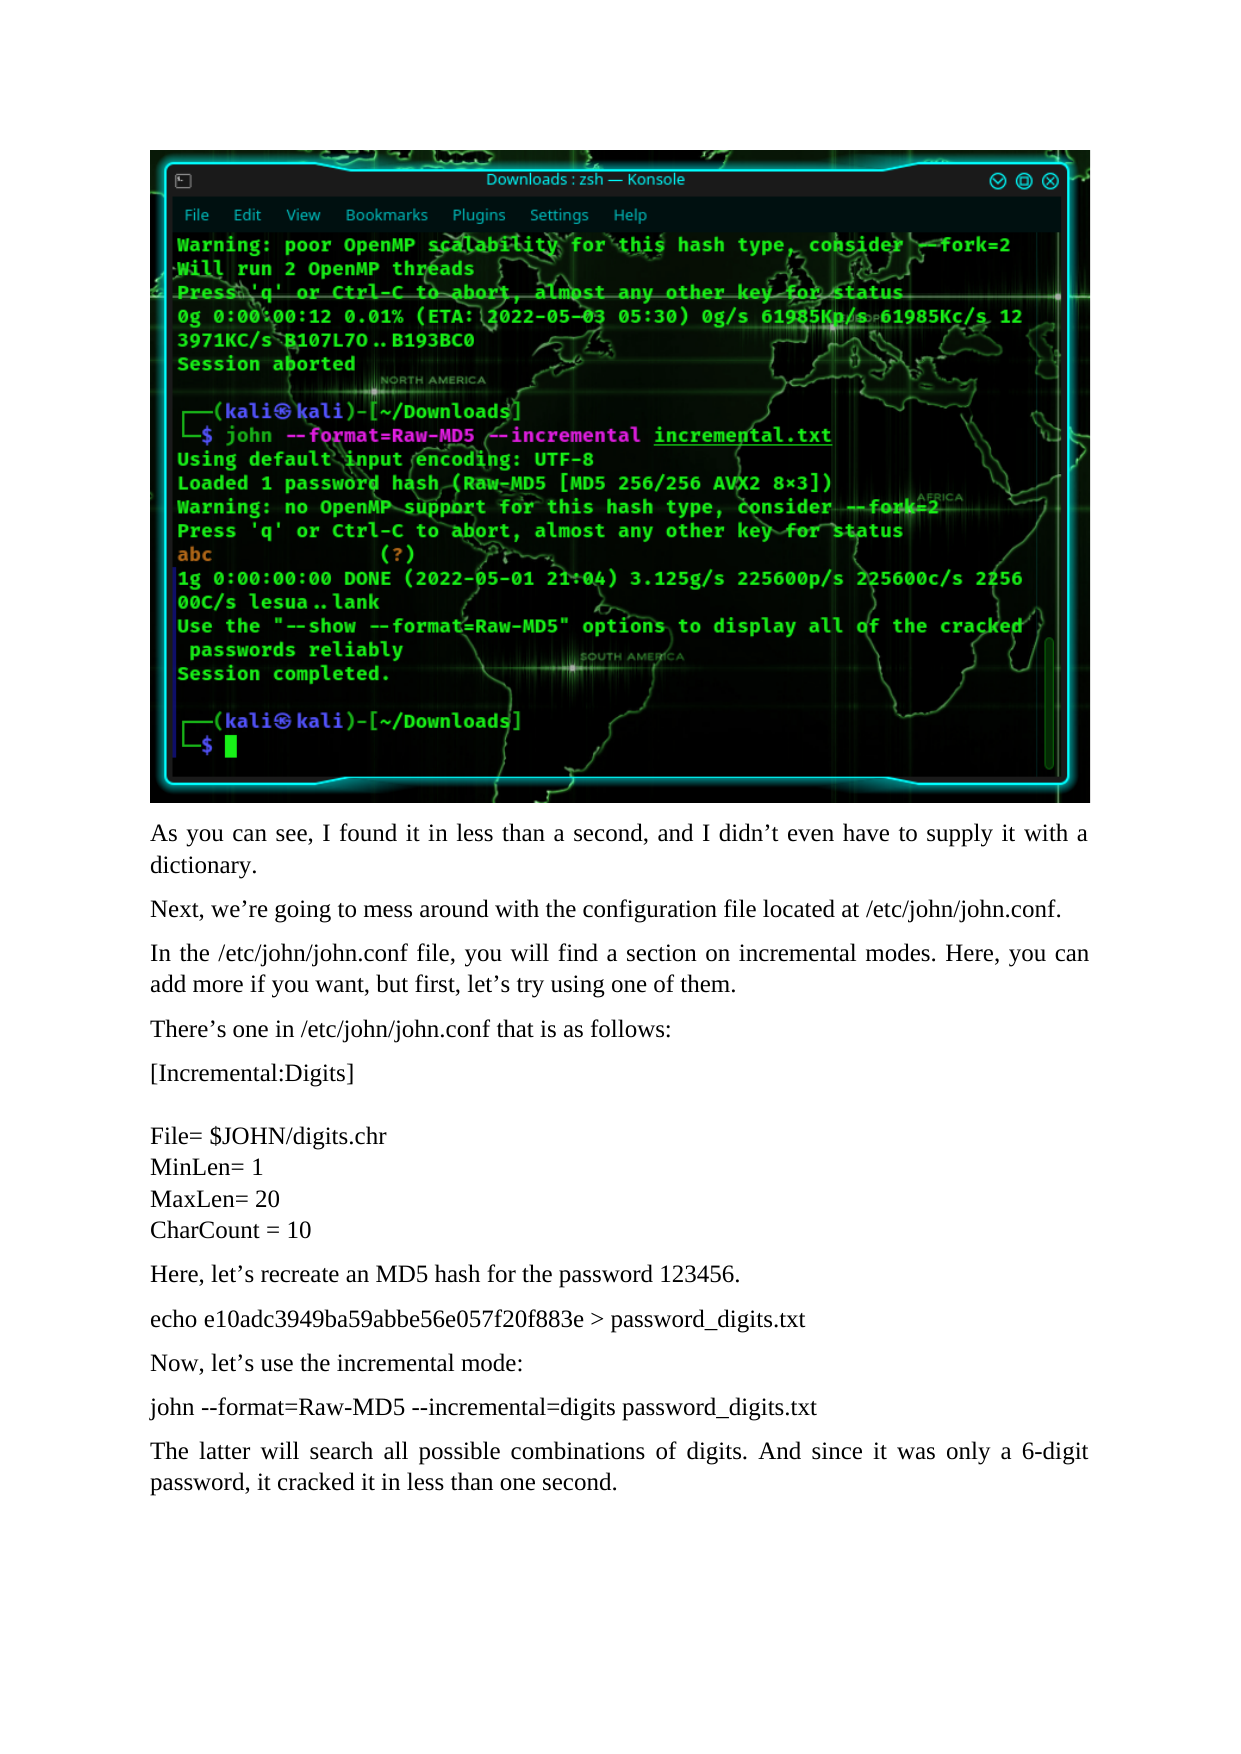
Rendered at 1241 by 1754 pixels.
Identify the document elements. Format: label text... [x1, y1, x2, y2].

picture [150, 150, 1091, 803]
text [Incremental:Digits] File= $JOHN/digits.chr MinLen= 1 MaxLen= 20 CharCount = 10 [150, 1058, 1090, 1244]
text In the /etc/john/john.conf file, you will find a section on incremental modes. Here, you can add more if you want, but first, let’s try using one of them. [150, 938, 1090, 998]
text As you can see, I found it in less than a second, and I didn’t even have to supply it with a dictionary. [150, 818, 1090, 879]
text Here, let’s recreate an MD5 hash for the password 123456. [150, 1259, 1090, 1288]
text echo e10adc3949ba59abbe56e057f20f883e > password_digits.txt [150, 1304, 1090, 1332]
text The latter will search all possible combinations of digits. And since it was only a 6-digit password, it cracked it in less than one second. [150, 1436, 1090, 1496]
text john --format=Raw-MD5 --incremental=digits password_digits.txt [150, 1392, 1090, 1421]
text Now, let’s use the incremental mode: [150, 1348, 1090, 1376]
text There’s one in /etc/john/john.conf that is as follows: [150, 1014, 1090, 1042]
text Next, we’re going to mess around with the configuration file located at /etc/john/john.conf. [150, 894, 1090, 923]
